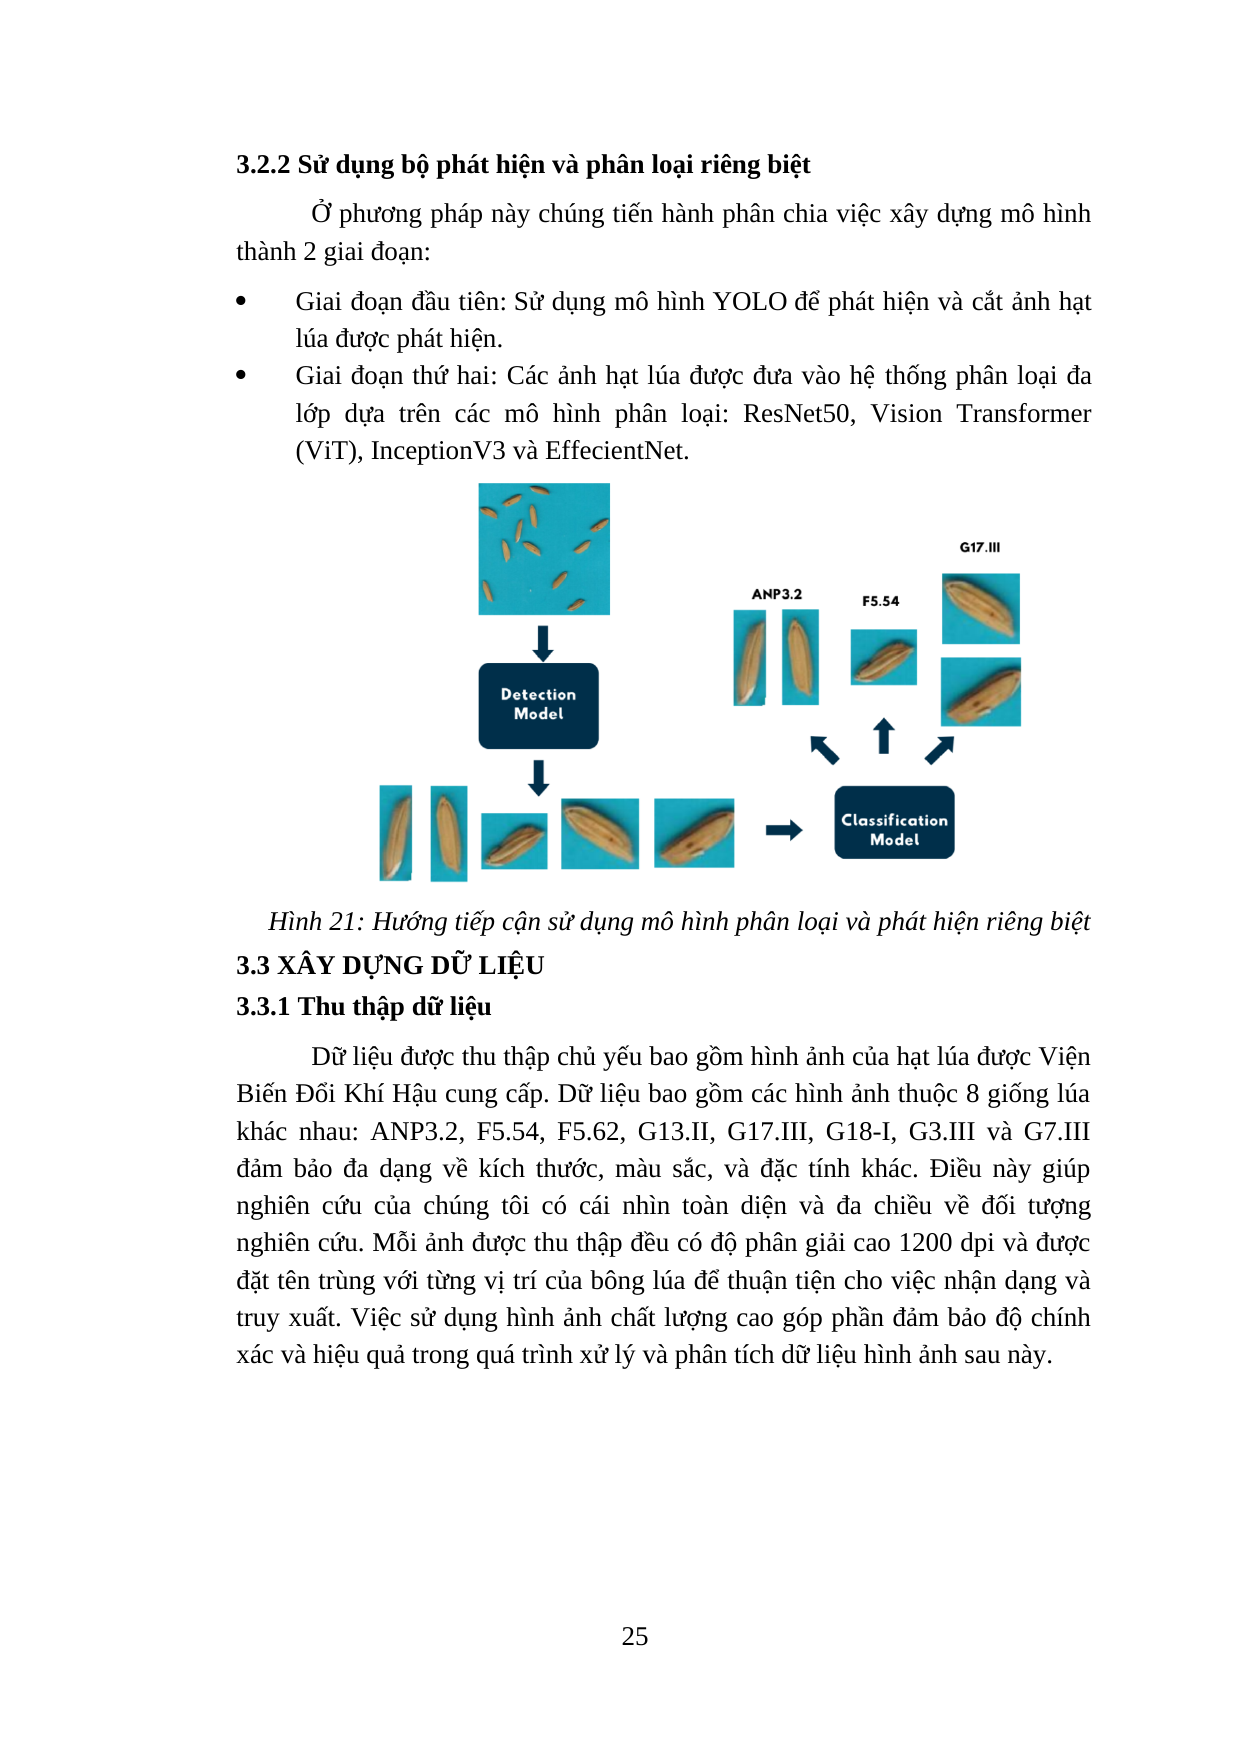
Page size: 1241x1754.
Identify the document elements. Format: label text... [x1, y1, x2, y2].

picture [339, 483, 1049, 887]
subtitle Sử dụng bộ phát hiện và phân loại riêng biệt [236, 148, 1092, 179]
text Hình 21: Hướng tiếp cận sử dụng mô hình phân loại và phát hiện riêng biệt [266, 905, 1092, 936]
list Giai đoạn đầu tiên: Sử dụng mô hình YOLO để phát hiện và cắt ảnh hạt lúa được phát hiện. [236, 284, 1092, 353]
subtitle XÂY DỰNG DỮ LIỆU [236, 949, 1092, 980]
subtitle Thu thập dữ liệu [236, 990, 1092, 1021]
text Ở phương pháp này chúng tiến hành phân chia việc xây dựng mô hình thành 2 giai đoạn: [236, 197, 1092, 266]
text Dữ liệu được thu thập chủ yếu bao gồm hình ảnh của hạt lúa được Viện Biến Đổi Khí Hậu cung cấp. Dữ liệu bao gồm các hình ảnh thuộc 8 giống lúa khác nhau: ANP3.2, F5.54, F5.62, G13.II, G17.III, G18-I, G3.III và G7.III đảm bảo đa dạng về kích thước, màu sắc, và đặc tính khác. Điều này giúp nghiên cứu của chúng tôi có cái nhìn toàn diện và đa chiều về đối tượng nghiên cứu. Mỗi ảnh được thu thập đều có độ phân giải cao 1200 dpi và được đặt tên trùng với từng vị trí của bông lúa để thuận tiện cho việc nhận dạng và truy xuất. Việc sử dụng hình ảnh chất lượng cao góp phần đảm bảo độ chính xác và hiệu quả trong quá trình xử lý và phân tích dữ liệu hình ảnh sau này. [236, 1040, 1092, 1369]
list Giai đoạn thứ hai: Các ảnh hạt lúa được đưa vào hệ thống phân loại đa lớp dựa trên các mô hình phân loại: ResNet50, Vision Transformer (ViT), InceptionV3 và EffecientNet. [236, 359, 1092, 465]
